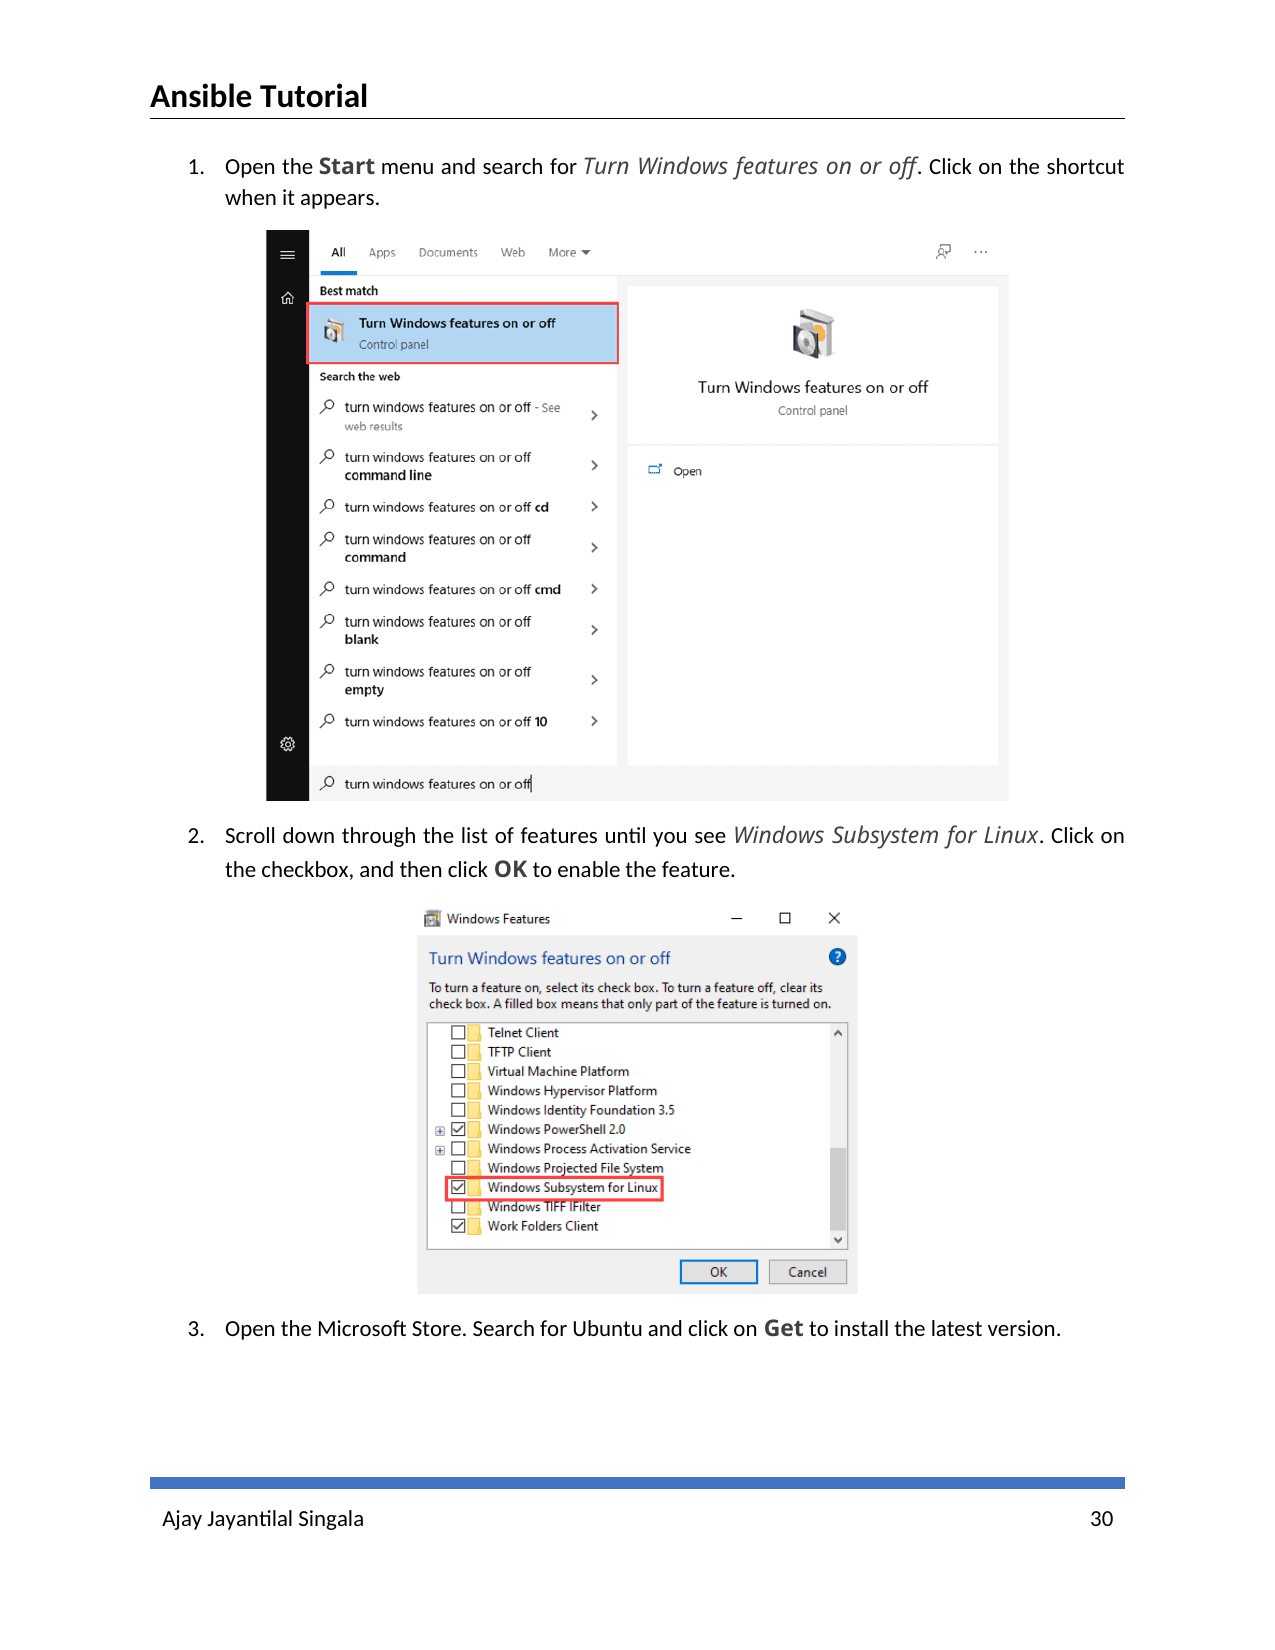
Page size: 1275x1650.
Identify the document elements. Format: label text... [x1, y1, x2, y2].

list Open the Start menu and search for Turn Windows features on or off. Click on the shortcut when it appears. [187, 150, 1125, 211]
picture [417, 903, 858, 1294]
list Scroll down through the list of features until you see Windows Subsystem for Linux. Click on the checkbox, and then click OK to enable the feature. [187, 819, 1125, 884]
picture [266, 230, 1009, 801]
list Open the Microsoft Store. Search for Ubuntu and click on Get to install the latest version. [187, 1312, 1125, 1343]
